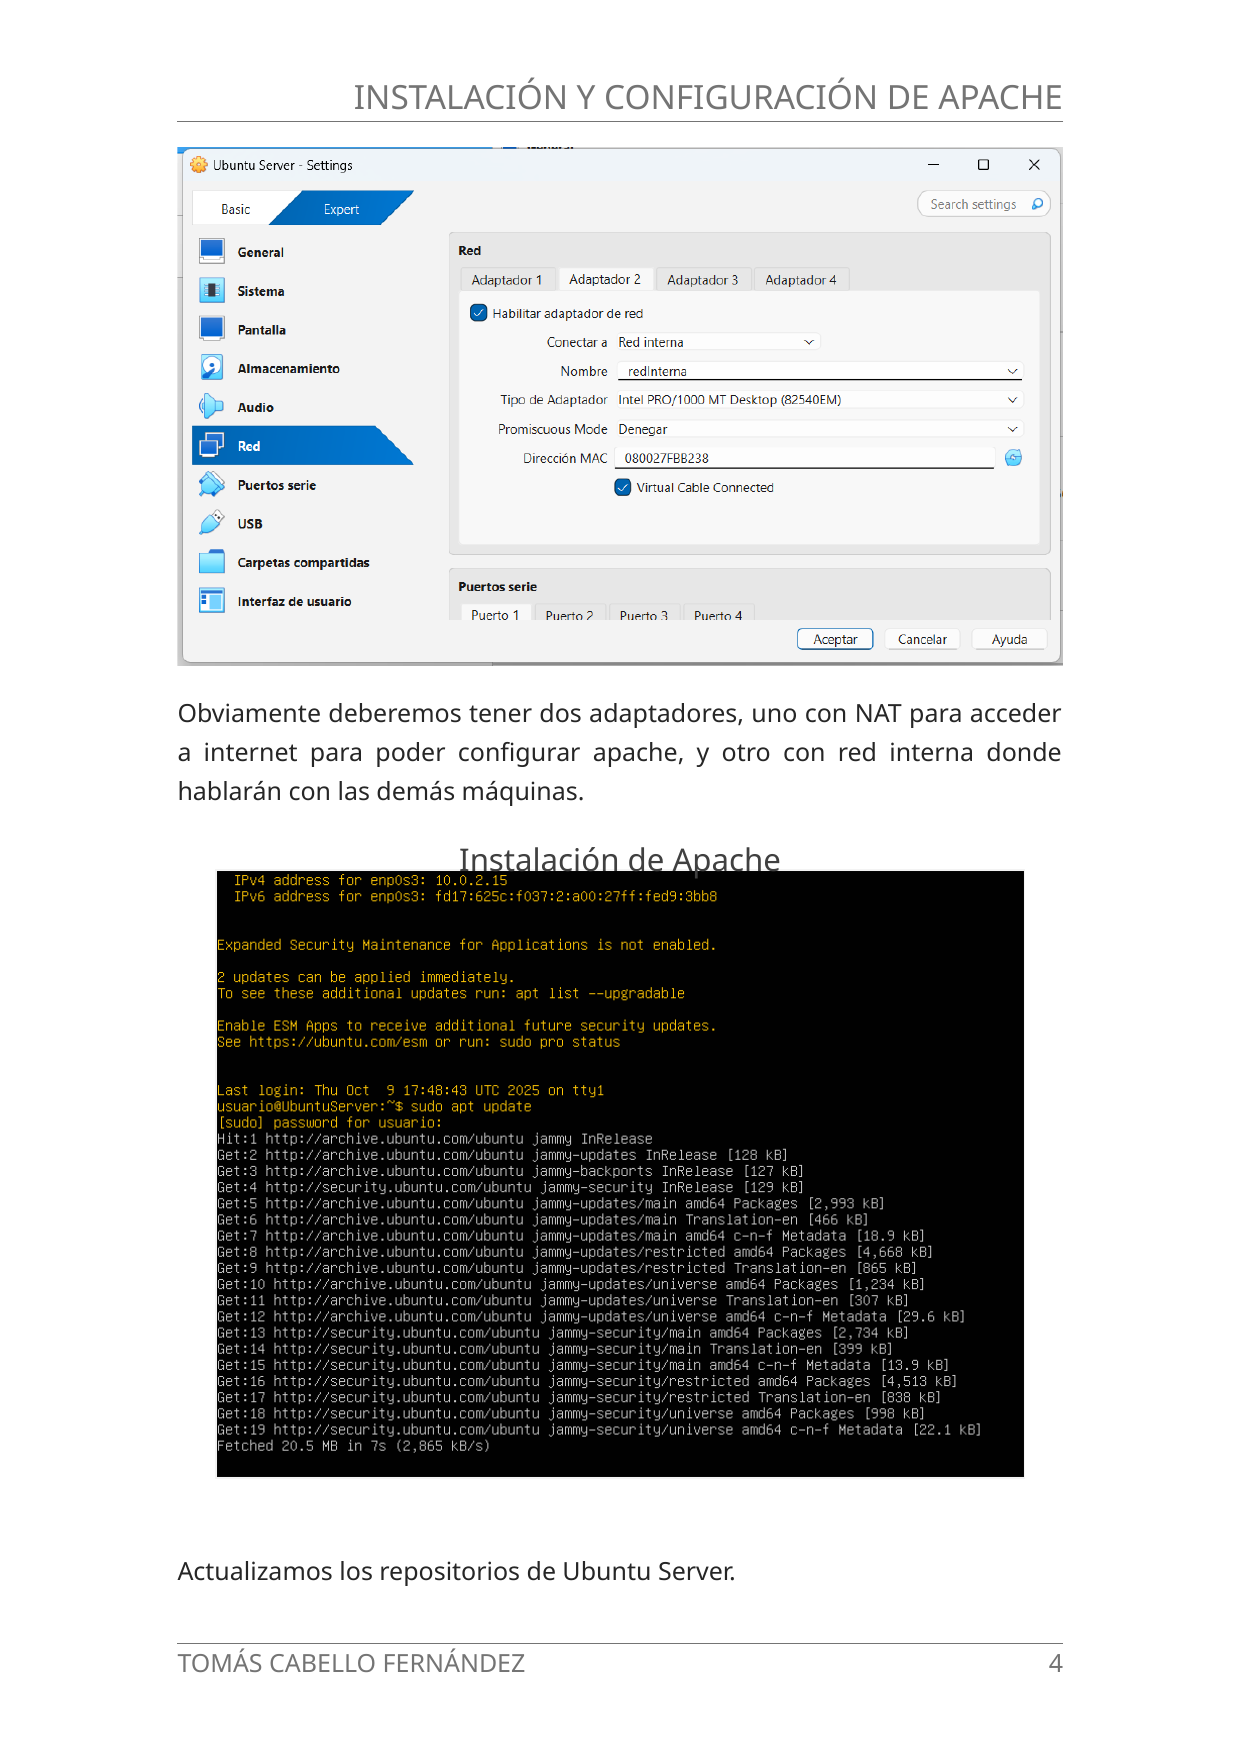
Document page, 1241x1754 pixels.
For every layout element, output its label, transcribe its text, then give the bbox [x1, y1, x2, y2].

text Instalación de Apache [177, 838, 1063, 881]
picture [177, 147, 1063, 666]
text Actualizamos los repositorios de Ubuntu Server. [177, 1553, 1063, 1588]
picture [215, 881, 1025, 1479]
text Obviamente deberemos tener dos adaptadores, uno con NAT para acceder a internet para poder configurar apache, y otro con red interna donde hablarán con las demás máquinas. [177, 695, 1063, 808]
